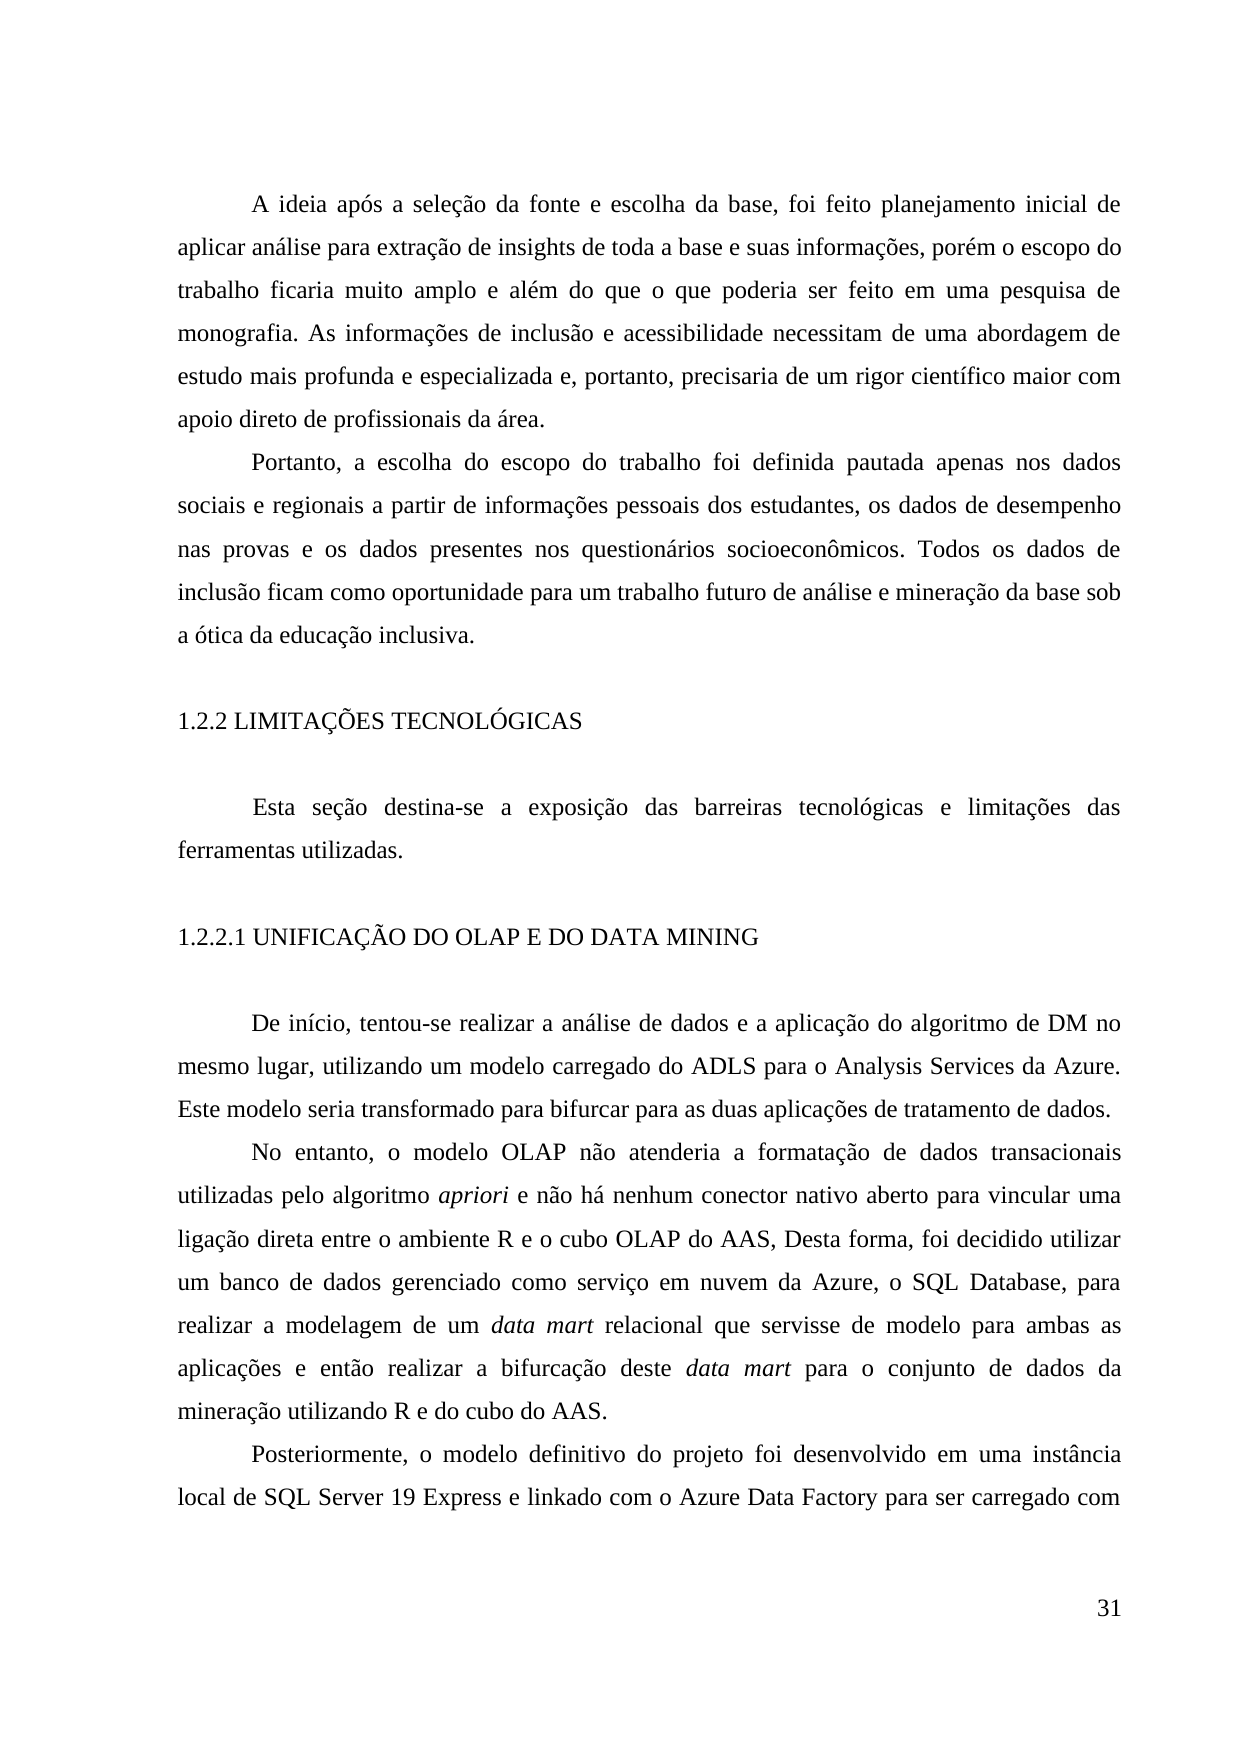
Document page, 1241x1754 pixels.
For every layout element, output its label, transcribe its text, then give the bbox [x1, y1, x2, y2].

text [177, 1439, 1122, 1511]
text Esta seção destina-se a exposição das barreiras tecnológicas e limitações das ferramentas utilizadas. [177, 792, 1122, 864]
subtitle 1.2.2 LIMITAÇÕES TECNOLÓGICAS [177, 706, 1122, 735]
text Portanto, a escolha do escopo do trabalho foi definida pautada apenas nos dados sociais e regionais a partir de informações pessoais dos estudantes, os dados de desempenho nas provas e os dados presentes nos questionários socioeconômicos. Todos os dados de inclusão ficam como oportunidade para um trabalho futuro de análise e mineração da base sob a ótica da educação inclusiva. [177, 447, 1122, 649]
text No entanto, o modelo OLAP não atenderia a formatação de dados transacionais utilizadas pelo algoritmo apriori e não há nenhum conector nativo aberto para vincular uma ligação direta entre o ambiente R e o cubo OLAP do AAS, Desta forma, foi decidido utilizar um banco de dados gerenciado como serviço em nuvem da Azure, o SQL Database, para realizar a modelagem de um data mart relacional que servisse de modelo para ambas as aplicações e então realizar a bifurcação deste data mart para o conjunto de dados da mineração utilizando R e do cubo do AAS. [177, 1137, 1122, 1425]
text A ideia após a seleção da fonte e escolha da base, foi feito planejamento inicial de aplicar análise para extração de insights de toda a base e suas informações, porém o escopo do trabalho ficaria muito amplo e além do que o que poderia ser feito em uma pesquisa de monografia. As informações de inclusão e acessibilidade necessitam de uma abordagem de estudo mais profunda e especializada e, portanto, precisaria de um rigor científico maior com apoio direto de profissionais da área. [177, 189, 1122, 433]
subtitle 1.2.2.1 UNIFICAÇÃO DO OLAP E DO DATA MINING [177, 922, 1122, 951]
text De início, tentou-se realizar a análise de dados e a aplicação do algoritmo de DM no mesmo lugar, utilizando um modelo carregado do ADLS para o Analysis Services da Azure. Este modelo seria transformado para bifurcar para as duas aplicações de tratamento de dados. [177, 1008, 1122, 1123]
